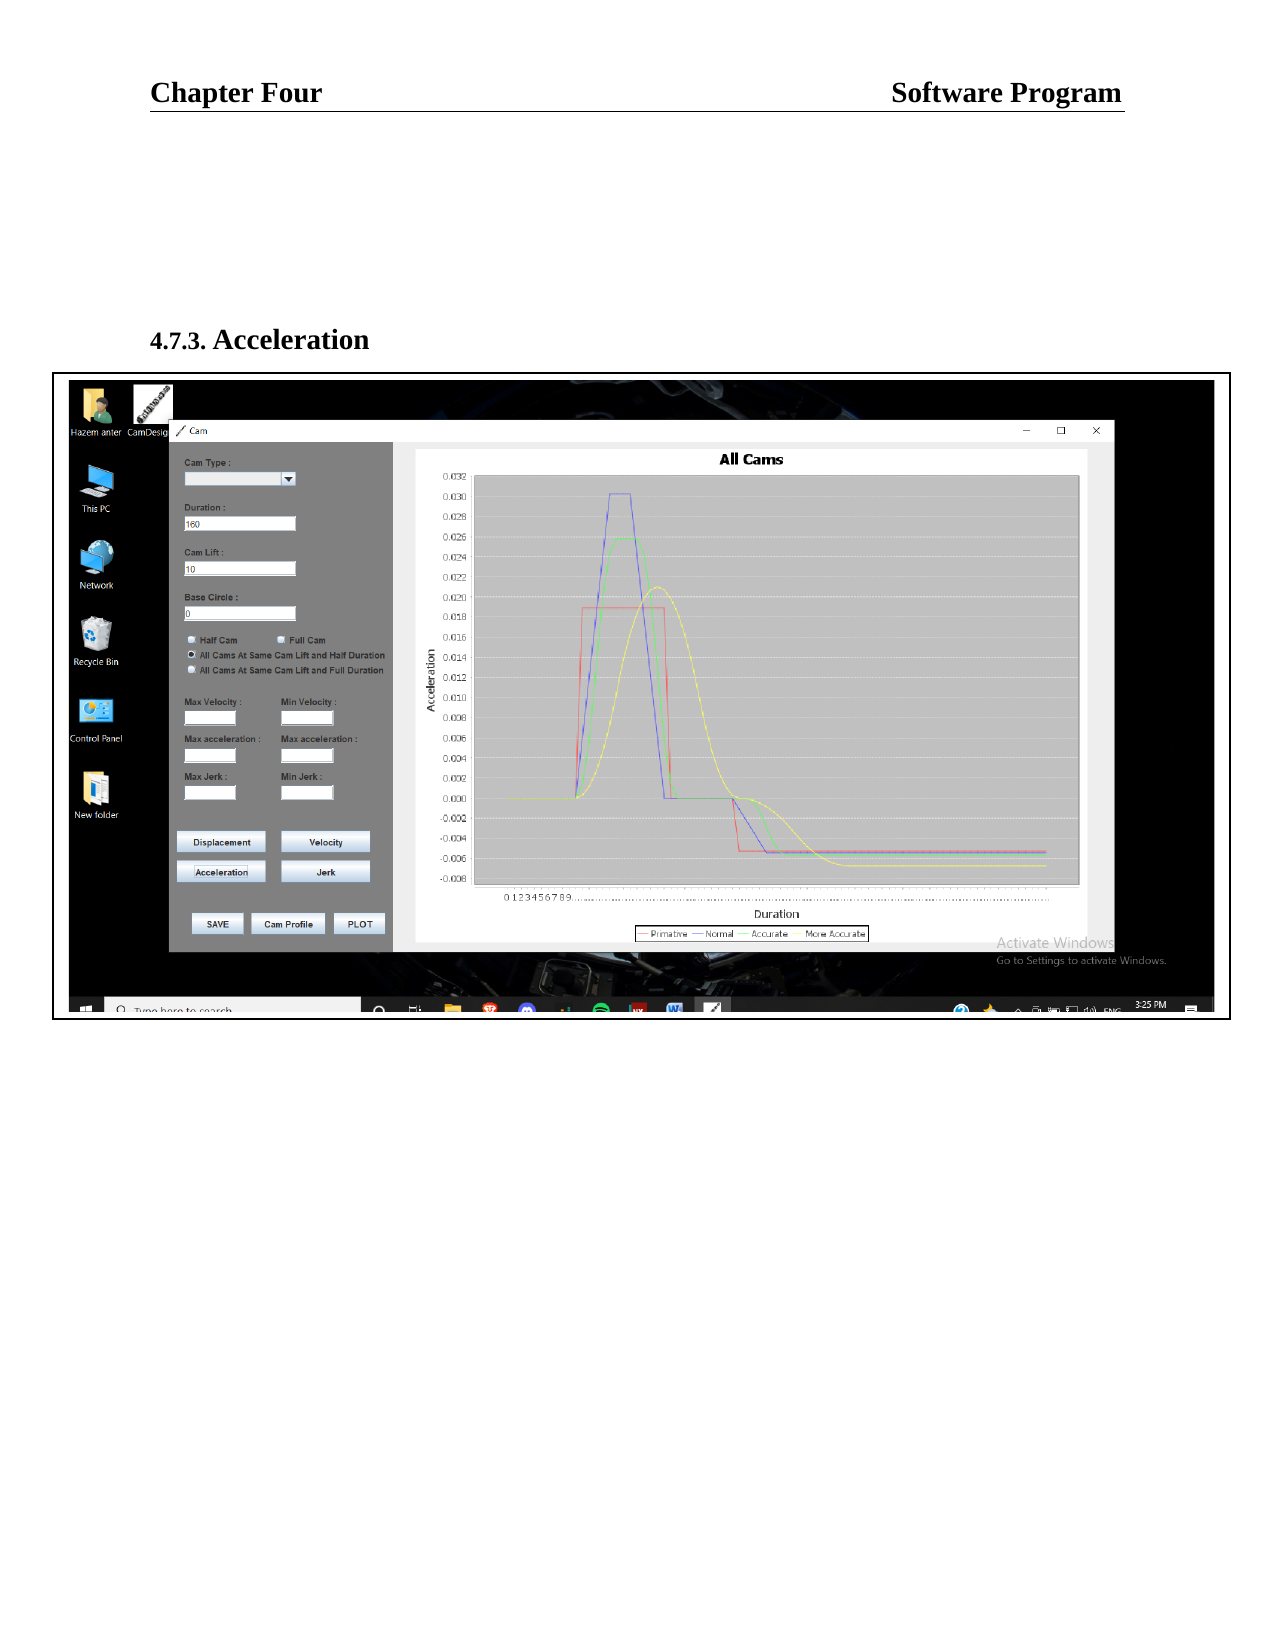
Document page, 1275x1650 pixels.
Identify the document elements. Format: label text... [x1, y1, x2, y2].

text 4.7.3. Acceleration [150, 322, 1125, 356]
picture [68, 380, 1215, 1012]
